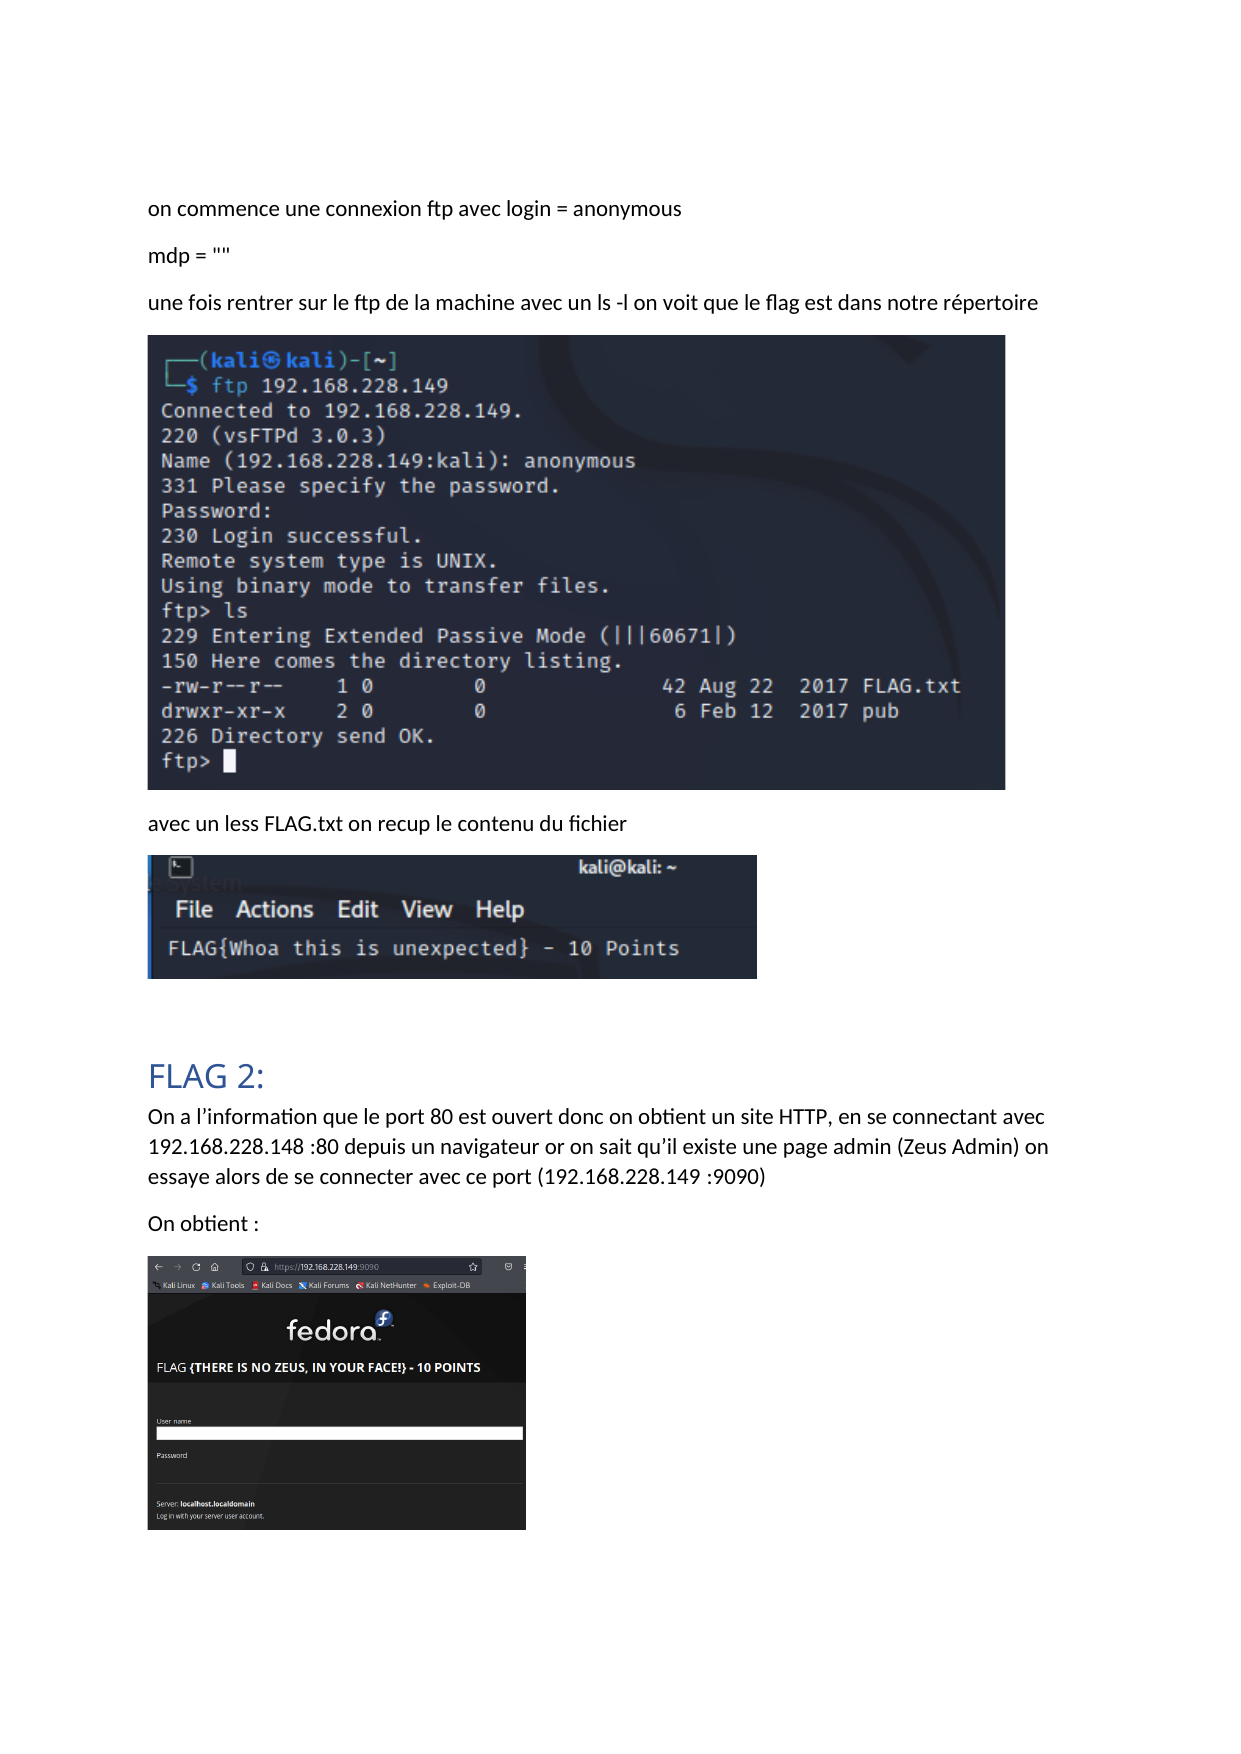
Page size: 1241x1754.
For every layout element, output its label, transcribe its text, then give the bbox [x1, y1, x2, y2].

picture [147, 335, 1006, 790]
text On obtient : [148, 1209, 1093, 1237]
text On a l’information que le port 80 est ouvert donc on obtient un site HTTP, en se connectant avec 192.168.228.148 :80 depuis un navigateur or on sait qu’il existe une page admin (Zeus Admin) on essaye alors de se connecter avec ce port (192.168.228.149 :9090) [148, 1102, 1093, 1190]
text on commence une connexion ftp avec login = anonymous [148, 194, 1093, 222]
picture [147, 1256, 526, 1530]
text avec un less FLAG.txt on recup le contenu du fichier [148, 809, 1093, 837]
picture [147, 855, 757, 979]
text mdp = "" [148, 241, 1093, 269]
subtitle FLAG 2: [148, 1053, 1093, 1098]
text une fois rentrer sur le ftp de la machine avec un ls -l on voit que le flag est dans notre répertoire [148, 288, 1093, 316]
